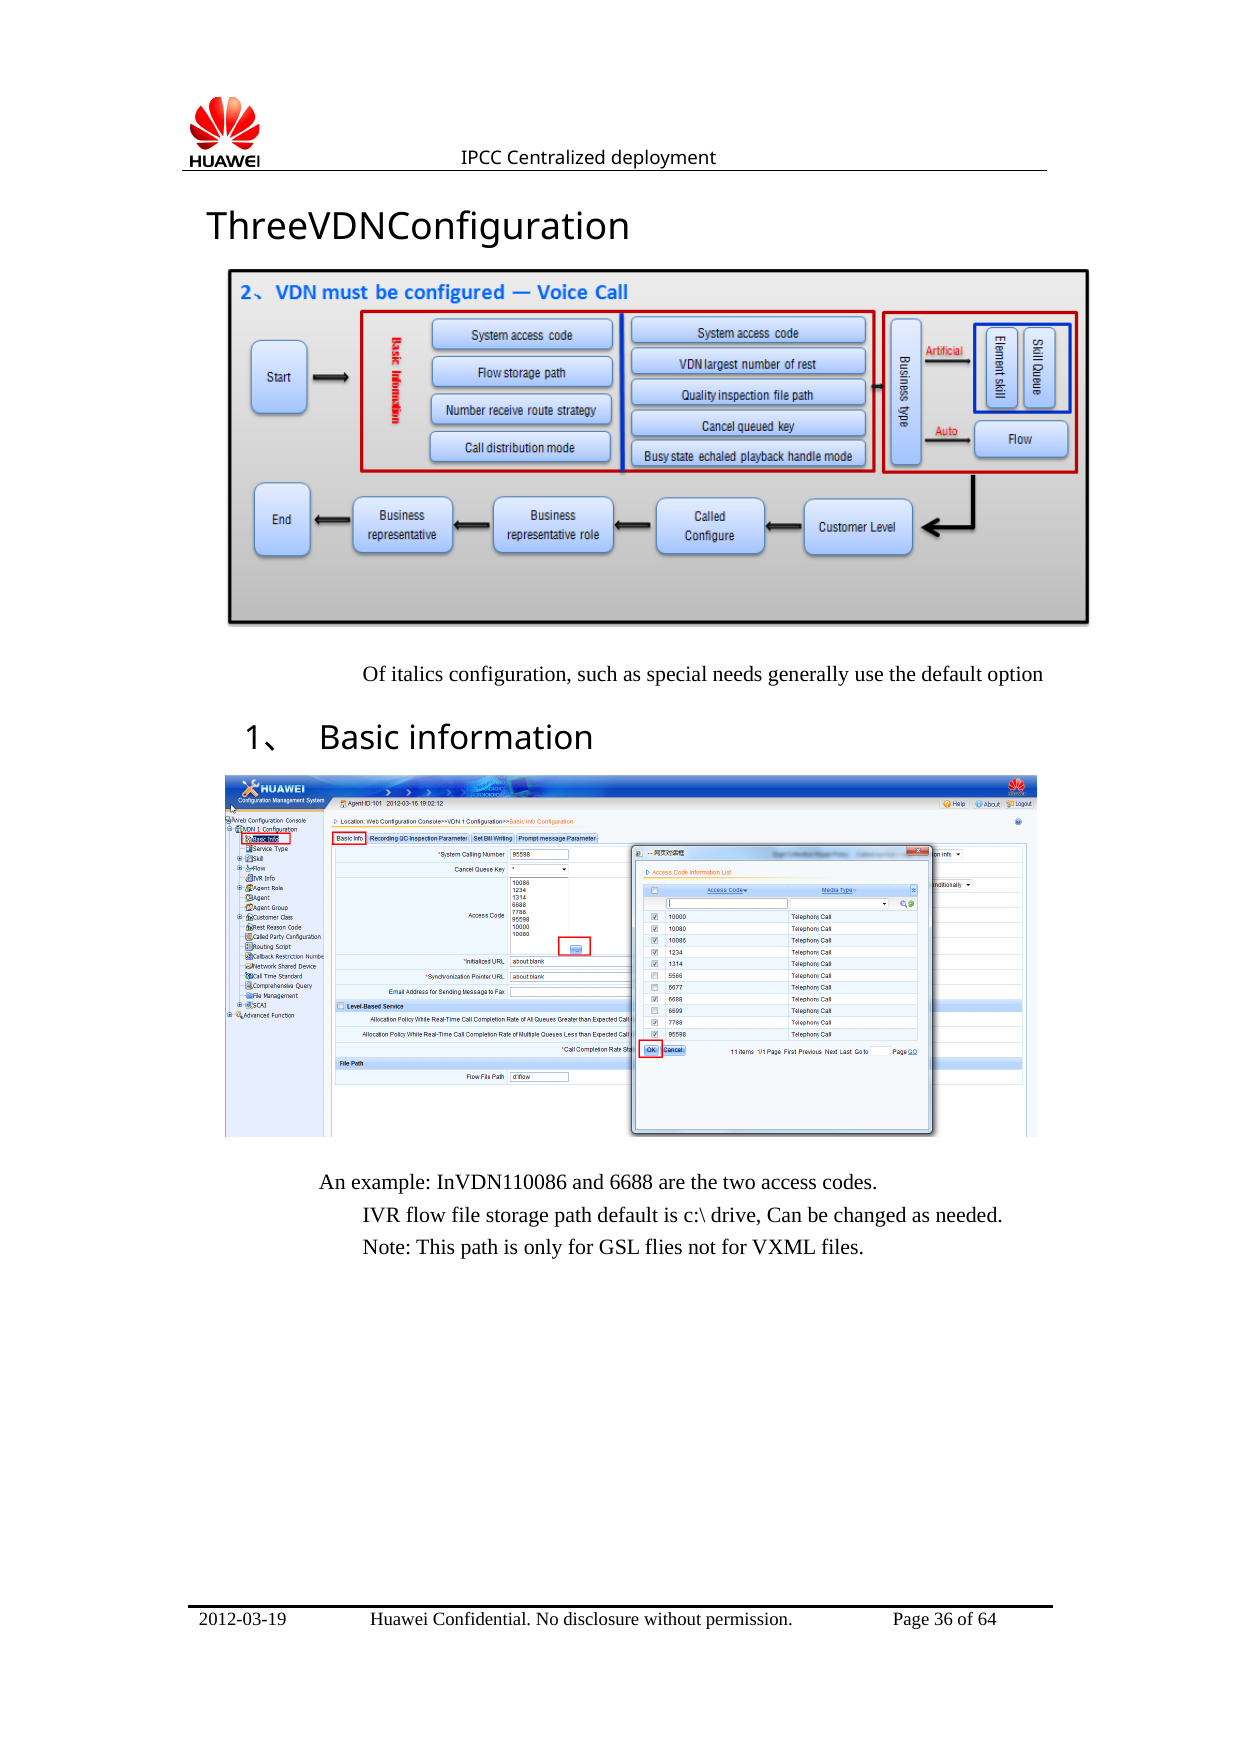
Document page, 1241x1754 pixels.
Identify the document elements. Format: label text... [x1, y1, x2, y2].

picture [225, 775, 1038, 1137]
text IVR flow file storage path default is c:\ drive, Can be changed as needed. [319, 1198, 1053, 1231]
text An example: InVDN110086 and 6688 are the two access codes. [187, 1166, 1053, 1198]
picture [190, 97, 260, 167]
text Note: This path is only for GSL flies not for VXML files. [319, 1231, 1053, 1263]
picture [225, 267, 1091, 627]
subtitle Basic information [244, 711, 1053, 759]
text Of italics configuration, such as special needs generally use the default option [319, 657, 1053, 690]
subtitle ThreeVDNConfiguration [206, 199, 1053, 251]
